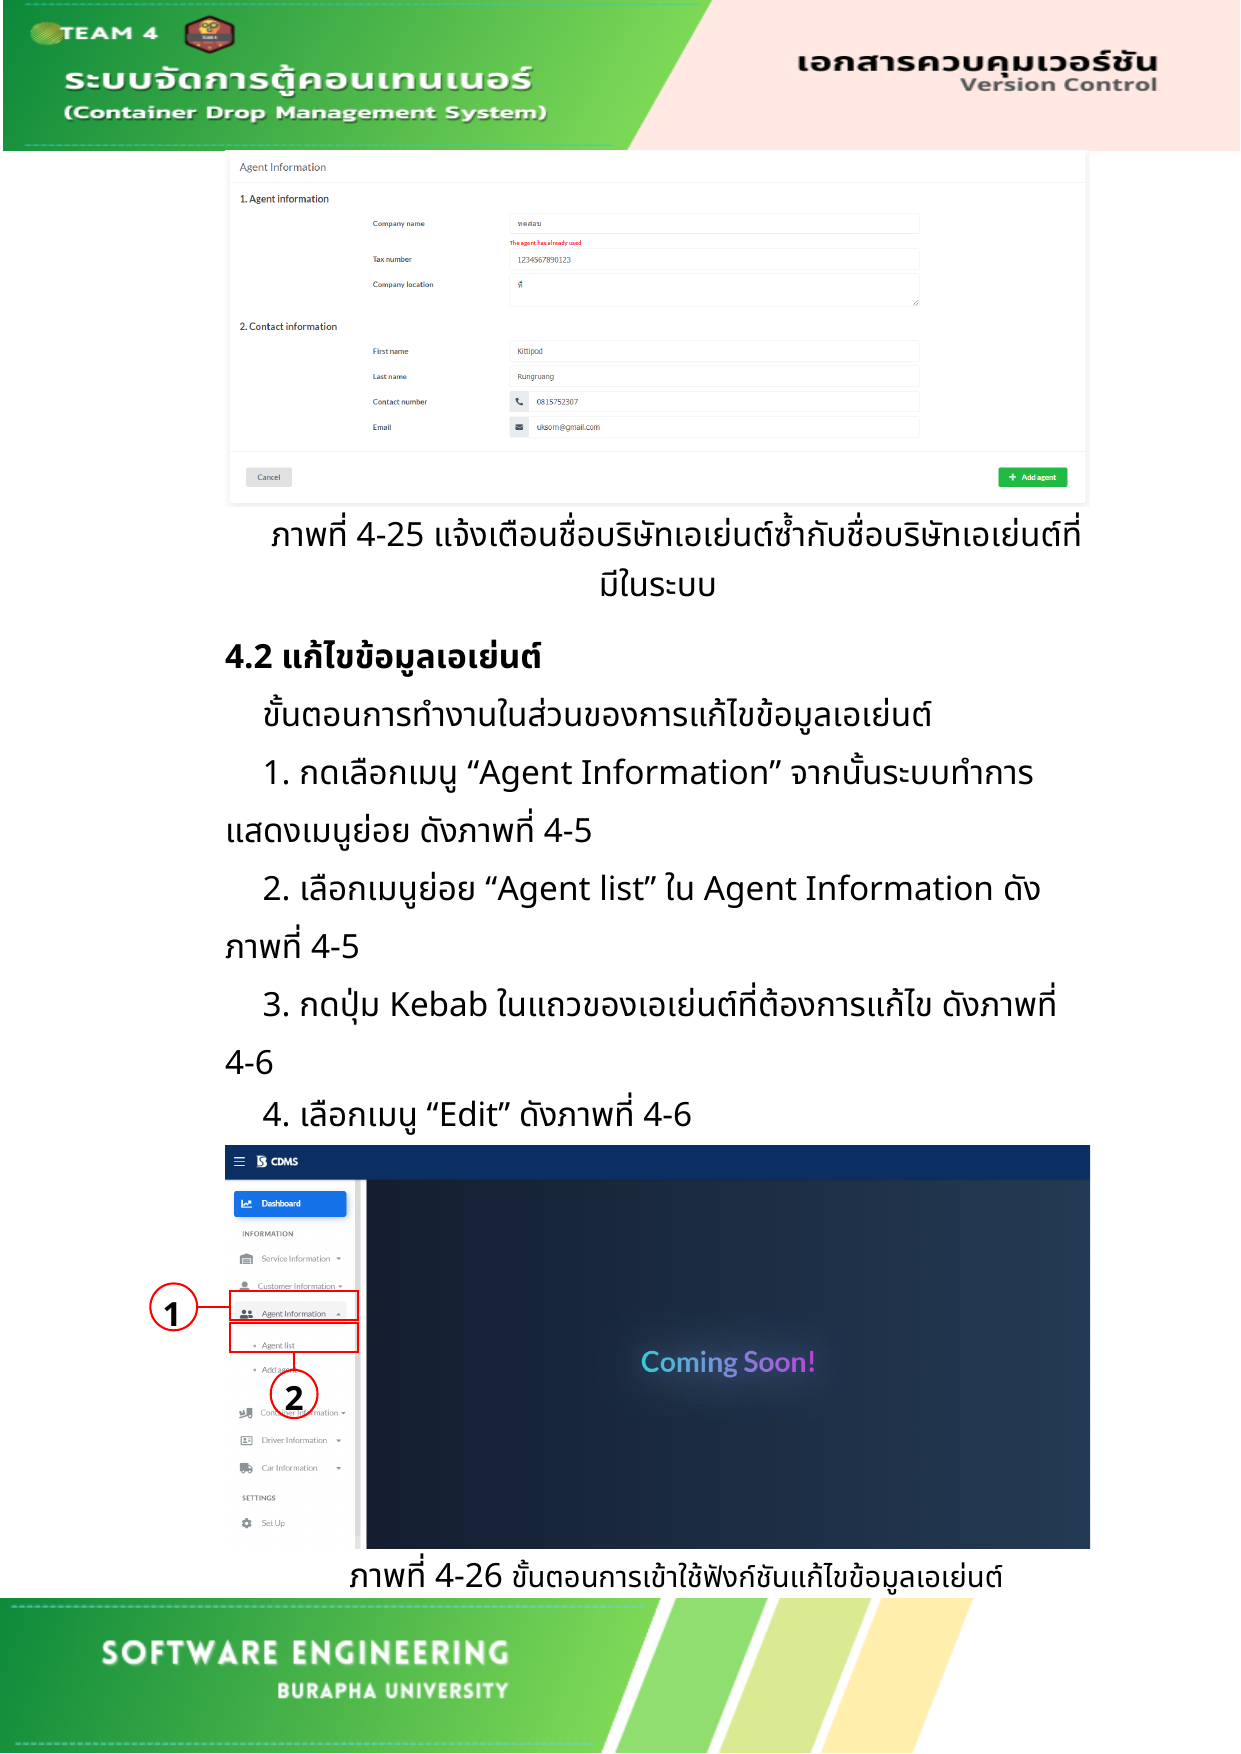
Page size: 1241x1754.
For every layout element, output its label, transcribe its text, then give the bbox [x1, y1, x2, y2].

picture [0, 1598, 1238, 1753]
picture [231, 1292, 357, 1319]
text 4. เลือกเมนู “Edit” ดังภาพที่ 4-6 [225, 1091, 1090, 1145]
subtitle 4.2 แก้ไขข้อมูลเอเย่นต์ [225, 633, 1090, 683]
text ขั้นตอนการทำงานในส่วนของการแก้ไขข้อมูลเอเย่นต์ [225, 691, 1090, 741]
picture [3, 0, 1241, 507]
text 3. กดปุ่ม Kebab ในแถวของเอเย่นต์ที่ต้องการแก้ไข ดังภาพที่ 4-6 [225, 981, 1090, 1084]
text 2. เลือกเมนูย่อย “Agent list” ใน Agent Information ดังภาพที่ 4-5 [225, 865, 1090, 974]
picture [225, 1145, 1091, 1549]
text 1. กดเลือกเมนู “Agent Information” จากนั้นระบบทำการแสดงเมนูย่อย ดังภาพที่ 4-5 [225, 749, 1090, 857]
